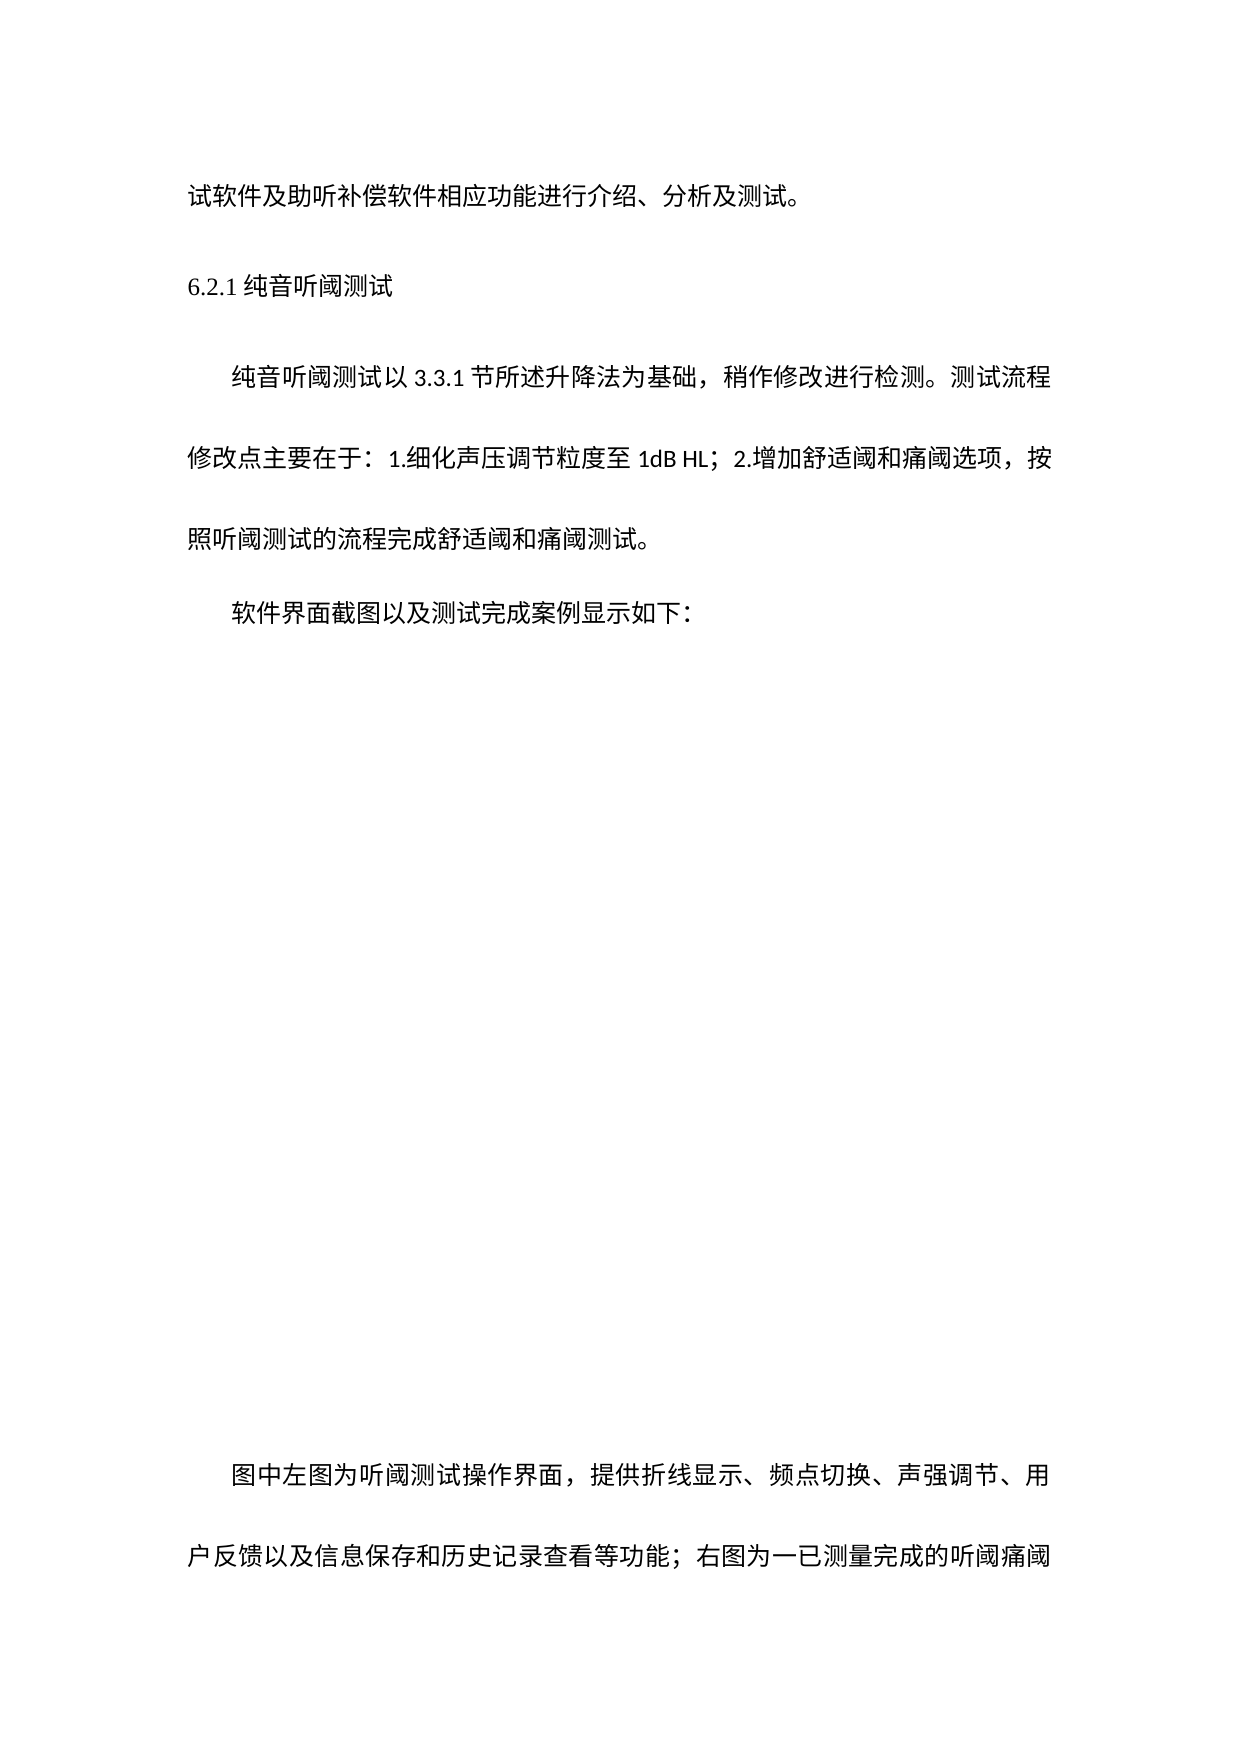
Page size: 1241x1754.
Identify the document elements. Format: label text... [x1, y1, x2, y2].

text 6.2.1 纯音听阈测试 [187, 252, 1053, 317]
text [187, 1441, 1053, 1587]
text 纯音听阈测试以3.3.1节所述升降法为基础，稍作修改进行检测。测试流程修改点主要在于：1.细化声压调节粒度至1dB HL；2.增加舒适阈和痛阈选项，按照听阈测试的流程完成舒适阈和痛阈测试。 [187, 343, 1053, 570]
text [187, 162, 1053, 227]
text 软件界面截图以及测试完成案例显示如下： [187, 579, 1053, 644]
